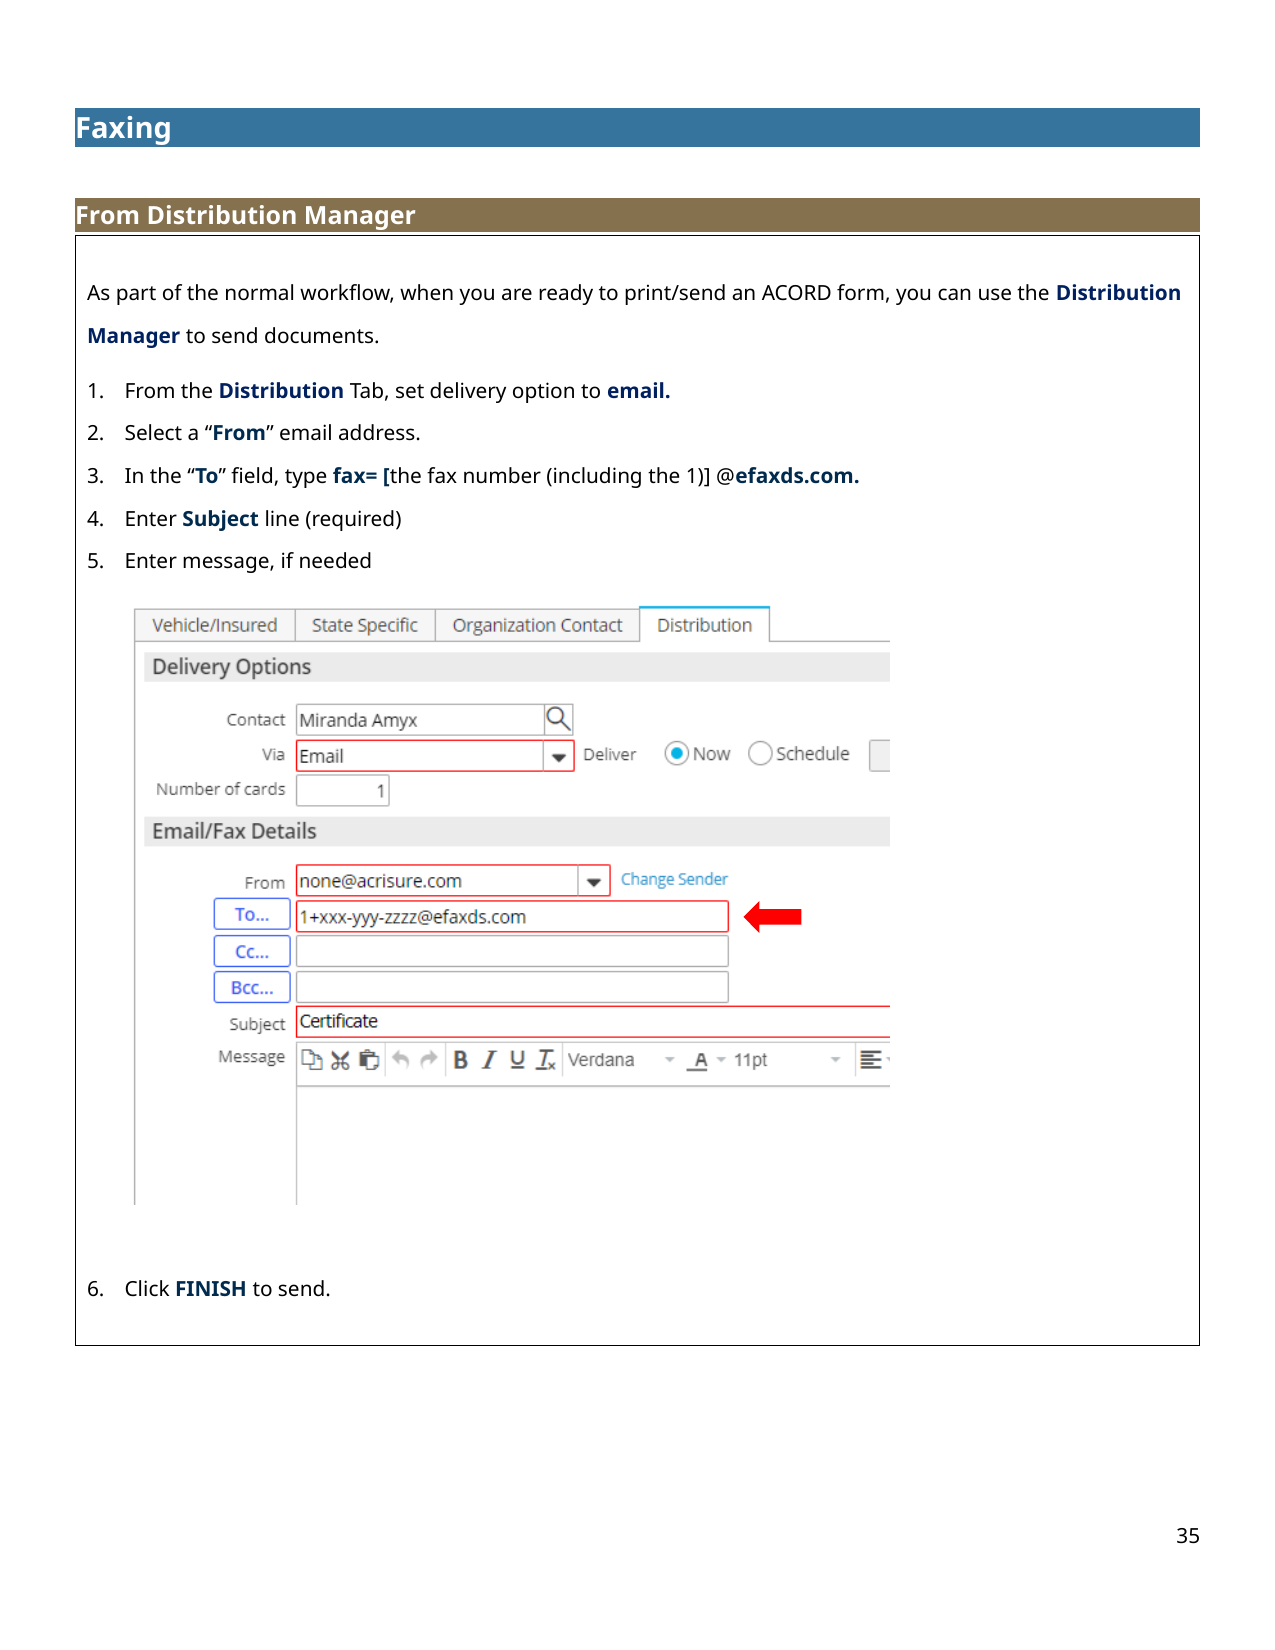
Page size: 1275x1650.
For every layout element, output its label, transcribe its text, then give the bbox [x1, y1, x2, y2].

subtitle Faxing [75, 108, 1200, 147]
picture [129, 601, 890, 1205]
table_header As part of the normal workflow, when you are ready to print/send an ACORD form, you can use the Distribution Manager to send documents. From the Distribution Tab, set delivery option to email. Select a “From” email address. In the “To” field, type fax= [the fax number (including the 1)] @efaxds.com. Enter Subject line (required) Enter message, if needed Click FINISH to send. [76, 236, 1199, 1345]
subtitle From Distribution Manager [75, 198, 1200, 232]
